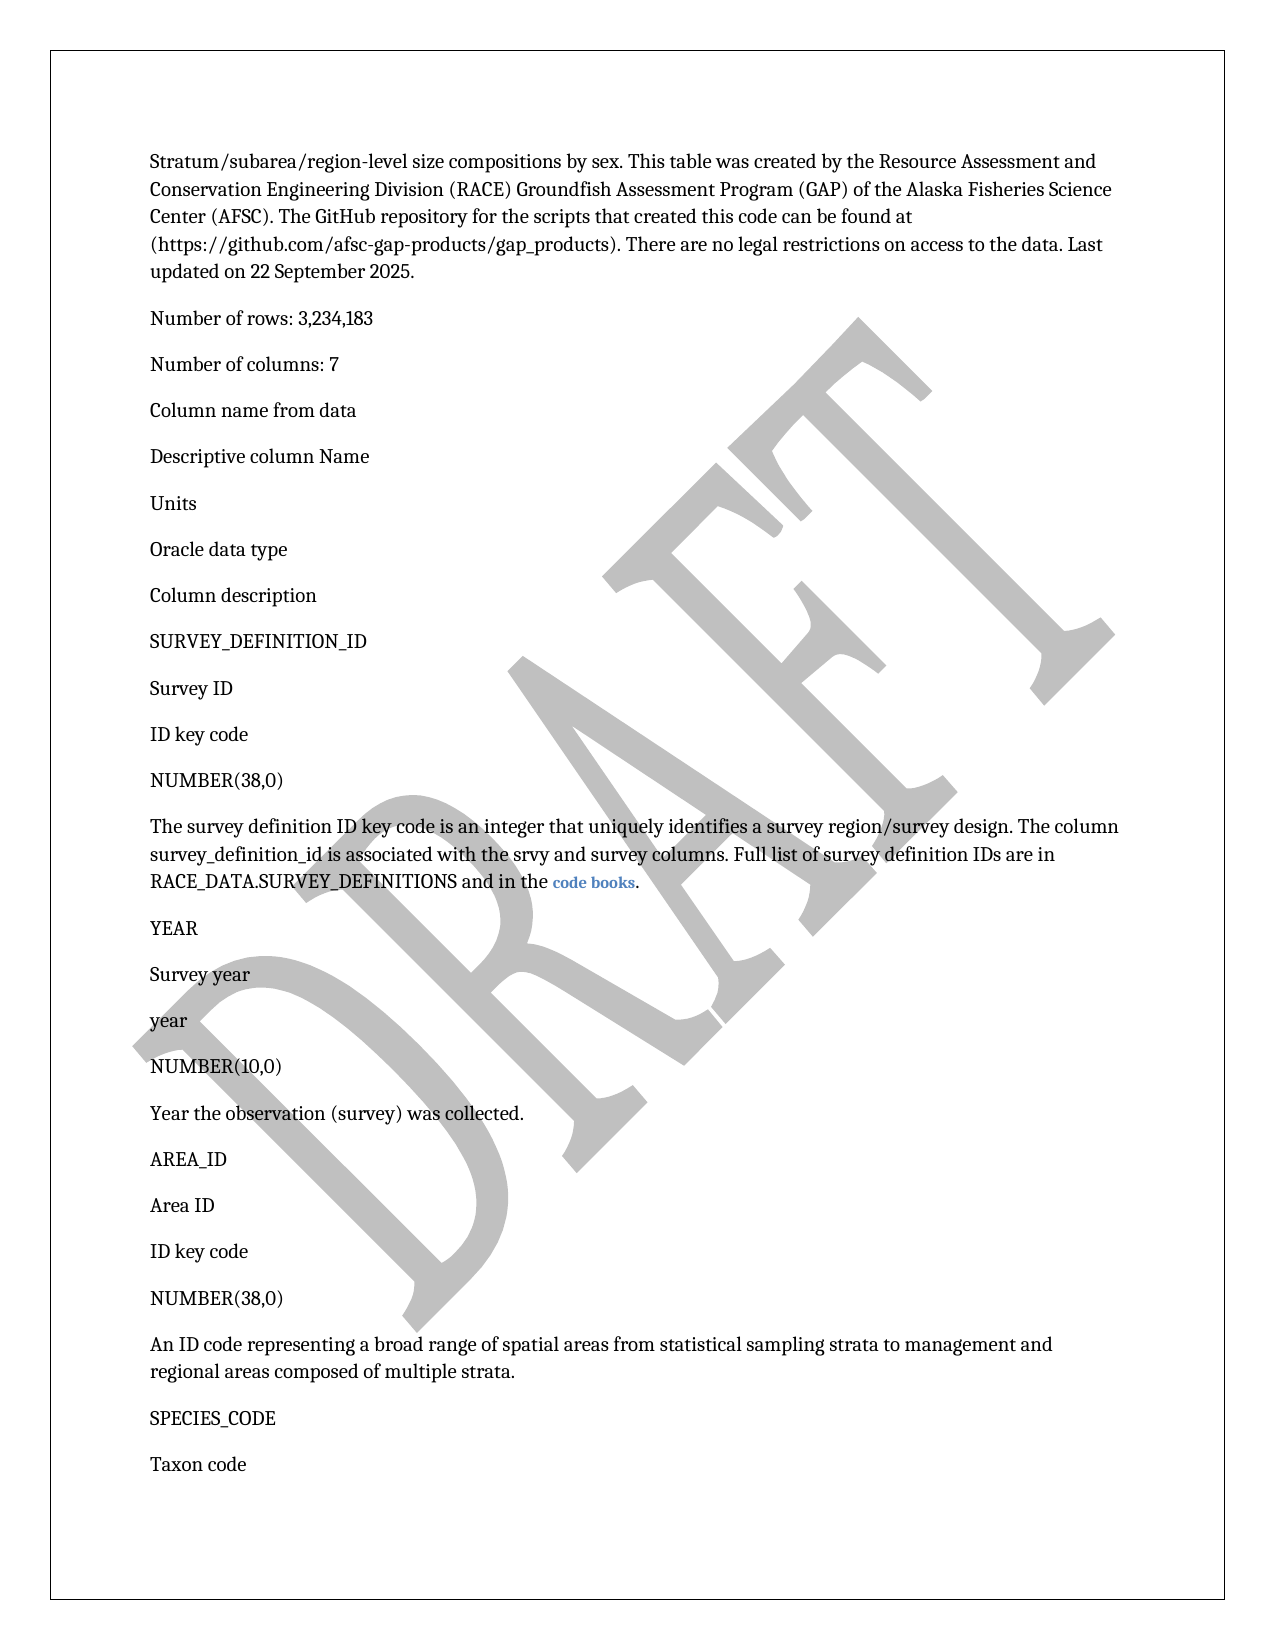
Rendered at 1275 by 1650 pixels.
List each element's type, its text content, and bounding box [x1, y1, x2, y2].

text YEAR [150, 916, 1125, 940]
text Survey ID [150, 676, 1125, 700]
text Year the observation (survey) was collected. [150, 1101, 1125, 1125]
text Survey year [150, 962, 1125, 986]
text Column name from data [150, 399, 1125, 423]
text ID key code [150, 722, 1125, 746]
text ID key code [150, 1240, 1125, 1264]
text SURVEY_DEFINITION_ID [150, 630, 1125, 654]
text Descriptive column Name [150, 445, 1125, 469]
text NUMBER(38,0) [150, 769, 1125, 793]
text NUMBER(38,0) [150, 1286, 1125, 1310]
text Area ID [150, 1194, 1125, 1218]
text Taxon code [150, 1452, 1125, 1476]
text Oracle data type [150, 537, 1125, 561]
text Column description [150, 584, 1125, 608]
text Stratum/subarea/region-level size compositions by sex. This table was created by the Resource Assessment and Conservation Engineering Division (RACE) Groundfish Assessment Program (GAP) of the Alaska Fisheries Science Center (AFSC). The GitHub repository for the scripts that created this code can be found at (https://github.com/afsc-gap-products/gap_products). There are no legal restrictions on access to the data. Last updated on 22 September 2025. [150, 150, 1125, 284]
text AREA_ID [150, 1147, 1125, 1171]
text NUMBER(10,0) [150, 1055, 1125, 1079]
text year [150, 1009, 1125, 1033]
text Units [150, 491, 1125, 515]
text The survey definition ID key code is an integer that uniquely identifies a survey region/survey design. The column survey_definition_id is associated with the srvy and survey columns. Full list of survey definition IDs are in RACE_DATA.SURVEY_DEFINITIONS and in the code books. [150, 815, 1125, 894]
text SPECIES_CODE [150, 1406, 1125, 1430]
text Number of columns: 7 [150, 352, 1125, 376]
text Number of rows: 3,234,183 [150, 306, 1125, 330]
text An ID code representing a broad range of spatial areas from statistical sampling strata to management and regional areas composed of multiple strata. [150, 1332, 1125, 1384]
